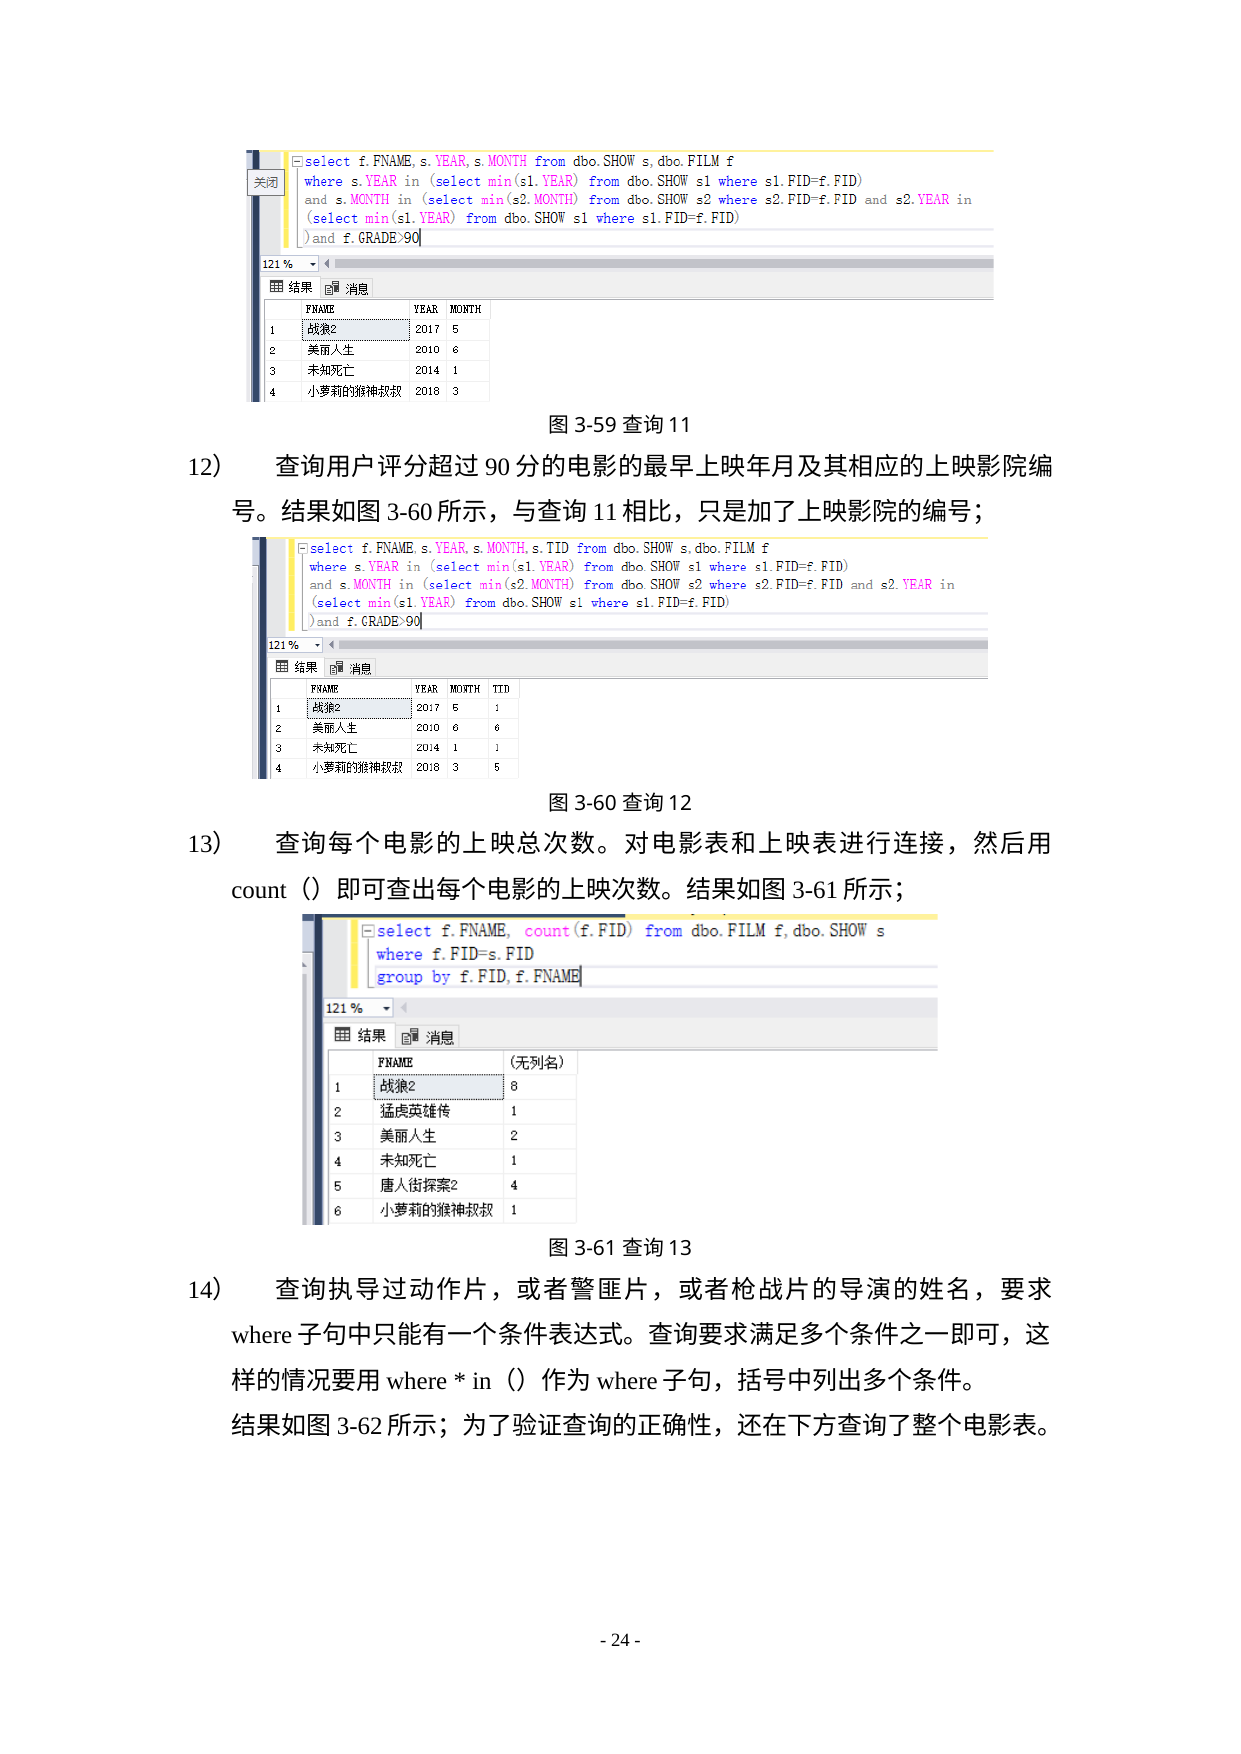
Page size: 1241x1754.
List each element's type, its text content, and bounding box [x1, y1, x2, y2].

picture [246, 150, 994, 402]
picture [302, 914, 938, 1225]
picture [252, 537, 988, 779]
list 查询执导过动作片，或者警匪片，或者枪战片的导演的姓名，要求where子句中只能有一个条件表达式。查询要求满足多个条件之一即可，这样的情况要用where * in（）作为where子句，括号中列出多个条件。 [187, 1269, 1053, 1396]
